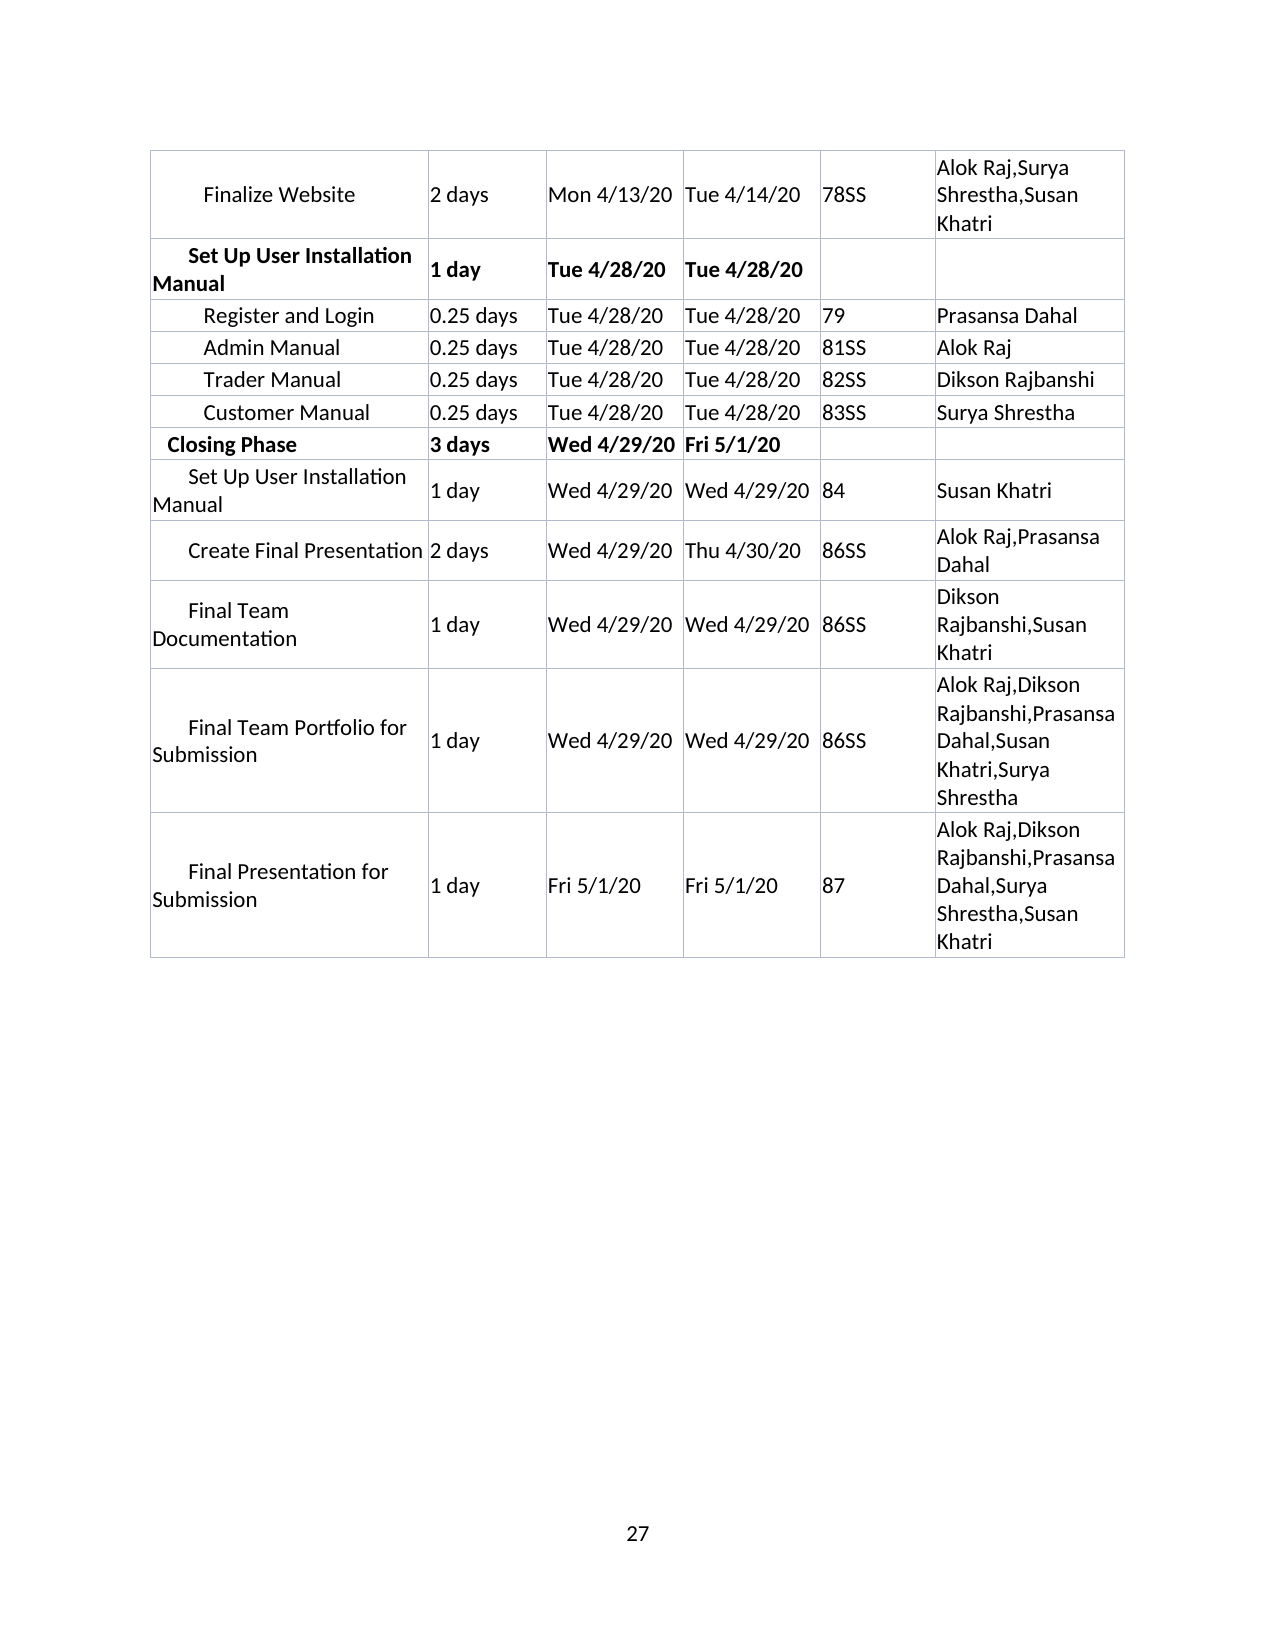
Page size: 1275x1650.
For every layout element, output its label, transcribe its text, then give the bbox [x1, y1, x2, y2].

table_cell 83SS [821, 396, 935, 427]
table_cell Tue 4/28/20 [684, 300, 820, 331]
table_cell Wed 4/29/20 [684, 669, 820, 812]
table_cell [821, 428, 935, 459]
table_cell Tue 4/28/20 [547, 364, 683, 395]
table_cell Surya Shrestha [936, 396, 1124, 427]
table_cell Tue 4/28/20 [547, 332, 683, 363]
table_cell 86SS [821, 669, 935, 812]
table_cell 0.25 days [429, 300, 546, 331]
table_cell 82SS [821, 364, 935, 395]
table_cell 84 [821, 460, 935, 519]
table_cell 3 days [429, 428, 546, 459]
table_cell Dikson Rajbanshi [936, 364, 1124, 395]
table_cell Closing Phase [151, 428, 428, 459]
table_cell Set Up User Installation Manual [151, 460, 428, 519]
table_cell 0.25 days [429, 364, 546, 395]
table_cell Trader Manual [151, 364, 428, 395]
table_cell 87 [821, 813, 935, 957]
table_cell Tue 4/28/20 [684, 364, 820, 395]
table_cell [936, 428, 1124, 459]
table_cell 2 days [429, 521, 546, 580]
table_cell 2 days [429, 151, 546, 238]
table_cell 78SS [821, 151, 935, 238]
table_cell [821, 239, 935, 298]
table_cell Finalize Website [151, 151, 428, 238]
table_cell Alok Raj,Surya Shrestha,Susan Khatri [936, 151, 1124, 238]
table_cell Wed 4/29/20 [547, 521, 683, 580]
table_cell Fri 5/1/20 [684, 813, 820, 957]
table_cell Set Up User Installation Manual [151, 239, 428, 298]
table_cell Tue 4/28/20 [547, 300, 683, 331]
table_cell 0.25 days [429, 396, 546, 427]
table_cell Alok Raj,Dikson Rajbanshi,Prasansa Dahal,Susan Khatri,Surya Shrestha [936, 669, 1124, 812]
table_cell 81SS [821, 332, 935, 363]
table_cell Final Team Documentation [151, 581, 428, 668]
table_cell Wed 4/29/20 [547, 460, 683, 519]
table_cell Tue 4/28/20 [684, 332, 820, 363]
table_cell 1 day [429, 460, 546, 519]
table_cell 0.25 days [429, 332, 546, 363]
table_cell Create Final Presentation [151, 521, 428, 580]
table_cell Register and Login [151, 300, 428, 331]
table_cell 1 day [429, 581, 546, 668]
table_cell Final Presentation for Submission [151, 813, 428, 957]
table_cell Admin Manual [151, 332, 428, 363]
table_cell Final Team Portfolio for Submission [151, 669, 428, 812]
table_cell Dikson Rajbanshi,Susan Khatri [936, 581, 1124, 668]
table_cell 86SS [821, 521, 935, 580]
table_cell Tue 4/14/20 [684, 151, 820, 238]
table_cell 79 [821, 300, 935, 331]
table_cell 86SS [821, 581, 935, 668]
table_cell Customer Manual [151, 396, 428, 427]
table_cell Wed 4/29/20 [547, 428, 683, 459]
table_cell Thu 4/30/20 [684, 521, 820, 580]
table_cell [936, 239, 1124, 298]
table_cell Wed 4/29/20 [684, 581, 820, 668]
table_cell Susan Khatri [936, 460, 1124, 519]
table_cell Mon 4/13/20 [547, 151, 683, 238]
table_cell 1 day [429, 239, 546, 298]
table_cell Alok Raj,Prasansa Dahal [936, 521, 1124, 580]
table_cell Wed 4/29/20 [547, 581, 683, 668]
table_cell Fri 5/1/20 [547, 813, 683, 957]
table_cell Prasansa Dahal [936, 300, 1124, 331]
table_cell Tue 4/28/20 [547, 396, 683, 427]
table_cell Tue 4/28/20 [547, 239, 683, 298]
table_cell Wed 4/29/20 [684, 460, 820, 519]
table_cell Alok Raj [936, 332, 1124, 363]
table_cell Fri 5/1/20 [684, 428, 820, 459]
table_cell Alok Raj,Dikson Rajbanshi,Prasansa Dahal,Surya Shrestha,Susan Khatri [936, 813, 1124, 957]
table_cell Wed 4/29/20 [547, 669, 683, 812]
table_cell 1 day [429, 669, 546, 812]
table_cell Tue 4/28/20 [684, 239, 820, 298]
table_cell 1 day [429, 813, 546, 957]
table_cell Tue 4/28/20 [684, 396, 820, 427]
